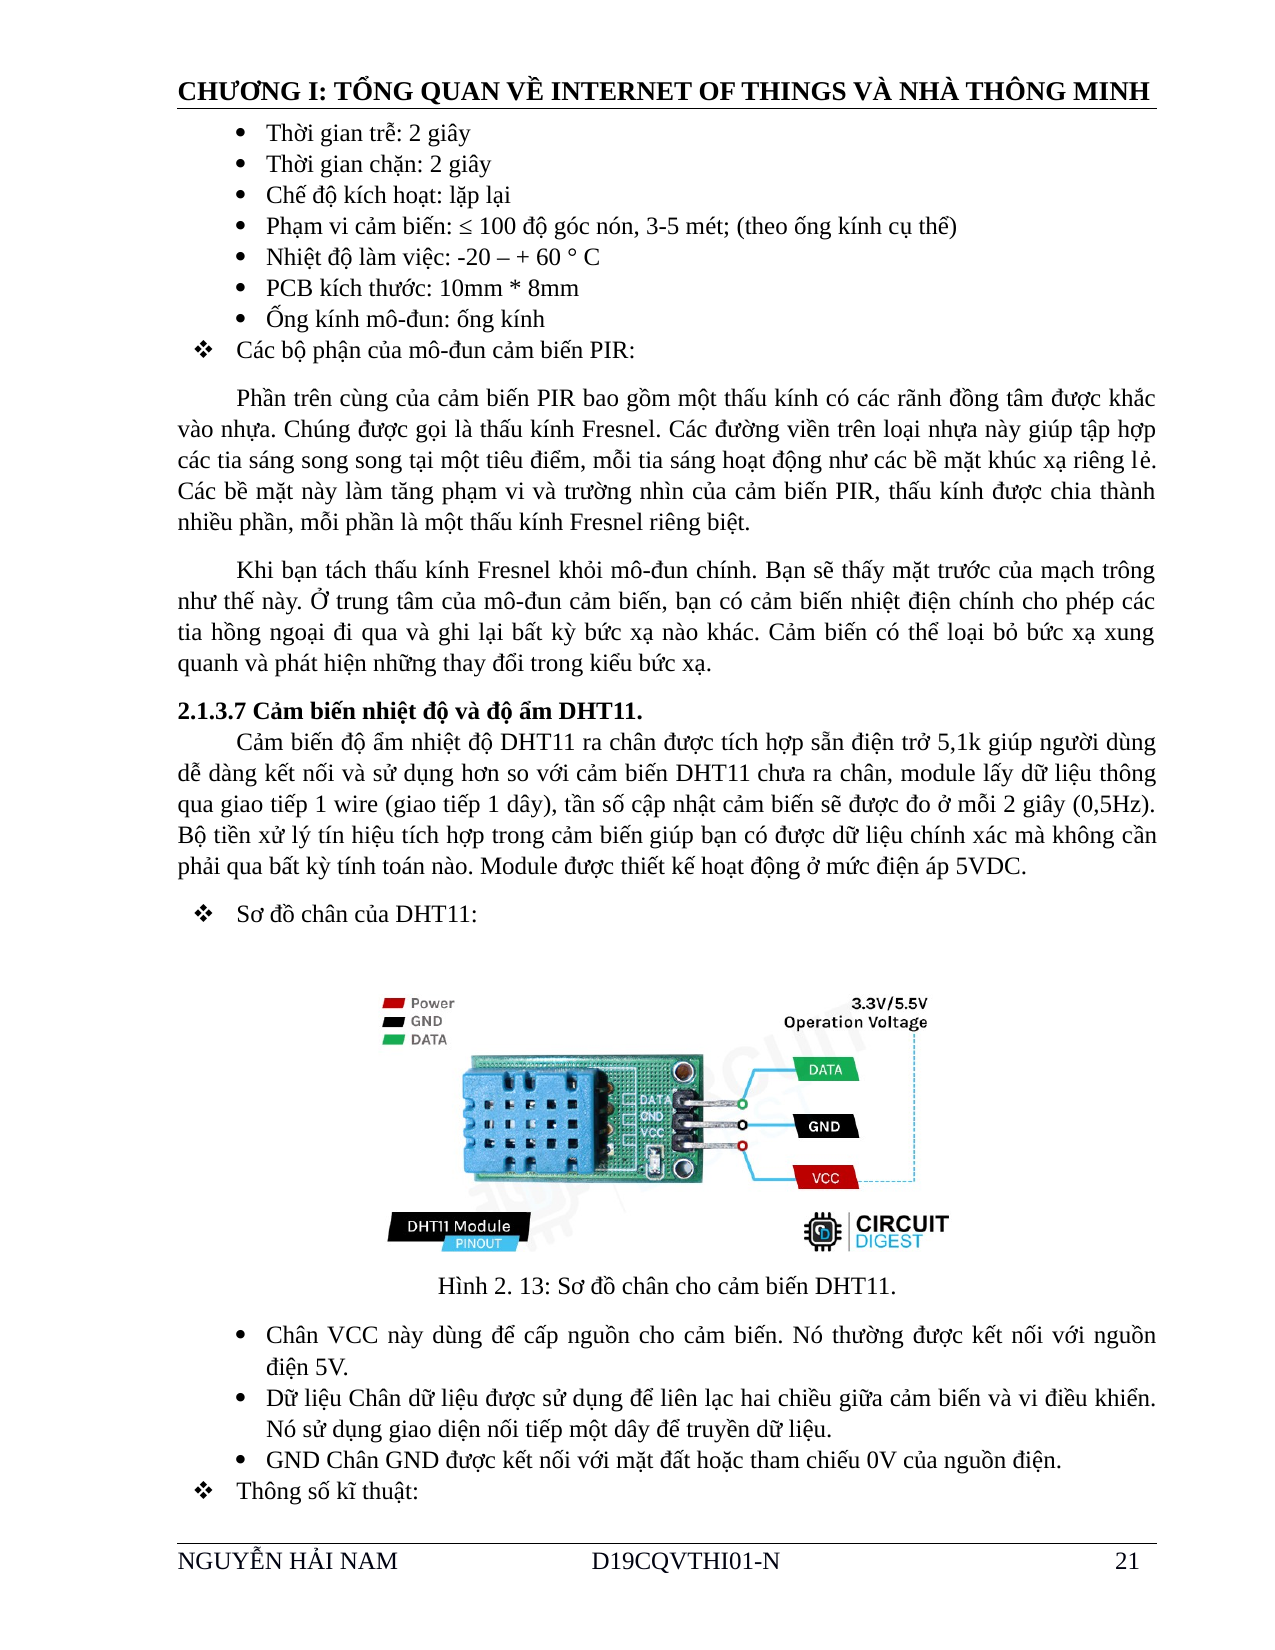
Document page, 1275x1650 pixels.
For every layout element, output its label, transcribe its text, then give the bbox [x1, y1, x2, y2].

text Phần trên cùng của cảm biến PIR bao gồm một thấu kính có các rãnh đồng tâm được khắc vào nhựa. Chúng được gọi là thấu kính Fresnel. Các đường viền trên loại nhựa này giúp tập hợp các tia sáng song song tại một tiêu điểm, mỗi tia sáng hoạt động như các bề mặt khúc xạ riêng lẻ. Các bề mặt này làm tăng phạm vi và trường nhìn của cảm biến PIR, thấu kính được chia thành nhiều phần, mỗi phần là một thấu kính Fresnel riêng biệt. [177, 383, 1157, 536]
list Nhiệt độ làm việc: -20 – + 60 ° C [236, 242, 1157, 271]
list PCB kích thước: 10mm * 8mm [236, 273, 1157, 302]
list Chế độ kích hoạt: lặp lại [236, 180, 1157, 209]
list Thời gian trễ: 2 giây [236, 118, 1157, 147]
subtitle 2.1.3.7 Cảm biến nhiệt độ và độ ẩm DHT11. [177, 696, 1157, 724]
text Cảm biến độ ẩm nhiệt độ DHT11 ra chân được tích hợp sẵn điện trở 5,1k giúp người dùng dễ dàng kết nối và sử dụng hơn so với cảm biến DHT11 chưa ra chân, module lấy dữ liệu thông qua giao tiếp 1 wire (giao tiếp 1 dây), tần số cập nhật cảm biến sẽ được đo ở mỗi 2 giây (0,5Hz). Bộ tiền xử lý tín hiệu tích hợp trong cảm biến giúp bạn có được dữ liệu chính xác mà không cần phải qua bất kỳ tính toán nào. Module được thiết kế hoạt động ở mức điện áp 5VDC. [177, 727, 1157, 880]
text Khi bạn tách thấu kính Fresnel khỏi mô-đun chính. Bạn sẽ thấy mặt trước của mạch trông như thế này. Ở trung tâm của mô-đun cảm biến, bạn có cảm biến nhiệt điện chính cho phép các tia hồng ngoại đi qua và ghi lại bất kỳ bức xạ nào khác. Cảm biến có thể loại bỏ bức xạ xung quanh và phát hiện những thay đổi trong kiểu bức xạ. [177, 555, 1157, 677]
list GND Chân GND được kết nối với mặt đất hoặc tham chiếu 0V của nguồn điện. [236, 1445, 1157, 1473]
picture [378, 994, 956, 1252]
list Ống kính mô-đun: ống kính [236, 304, 1157, 333]
list Thông số kĩ thuật: [192, 1476, 1157, 1504]
list Phạm vi cảm biến: ≤ 100 độ góc nón, 3-5 mét; (theo ống kính cụ thể) [236, 211, 1157, 240]
list Các bộ phận của mô-đun cảm biến PIR: [192, 335, 1157, 364]
list Sơ đồ chân của DHT11: [192, 899, 1157, 927]
list Thời gian chặn: 2 giây [236, 149, 1157, 178]
list Dữ liệu Chân dữ liệu được sử dụng để liên lạc hai chiều giữa cảm biến và vi điều khiển. Nó sử dụng giao diện nối tiếp một dây để truyền dữ liệu. [236, 1383, 1157, 1442]
text Hình 2. 13: Sơ đồ chân cho cảm biến DHT11. [177, 1271, 1157, 1300]
list Chân VCC này dùng để cấp nguồn cho cảm biến. Nó thường được kết nối với nguồn điện 5V. [236, 1321, 1157, 1380]
